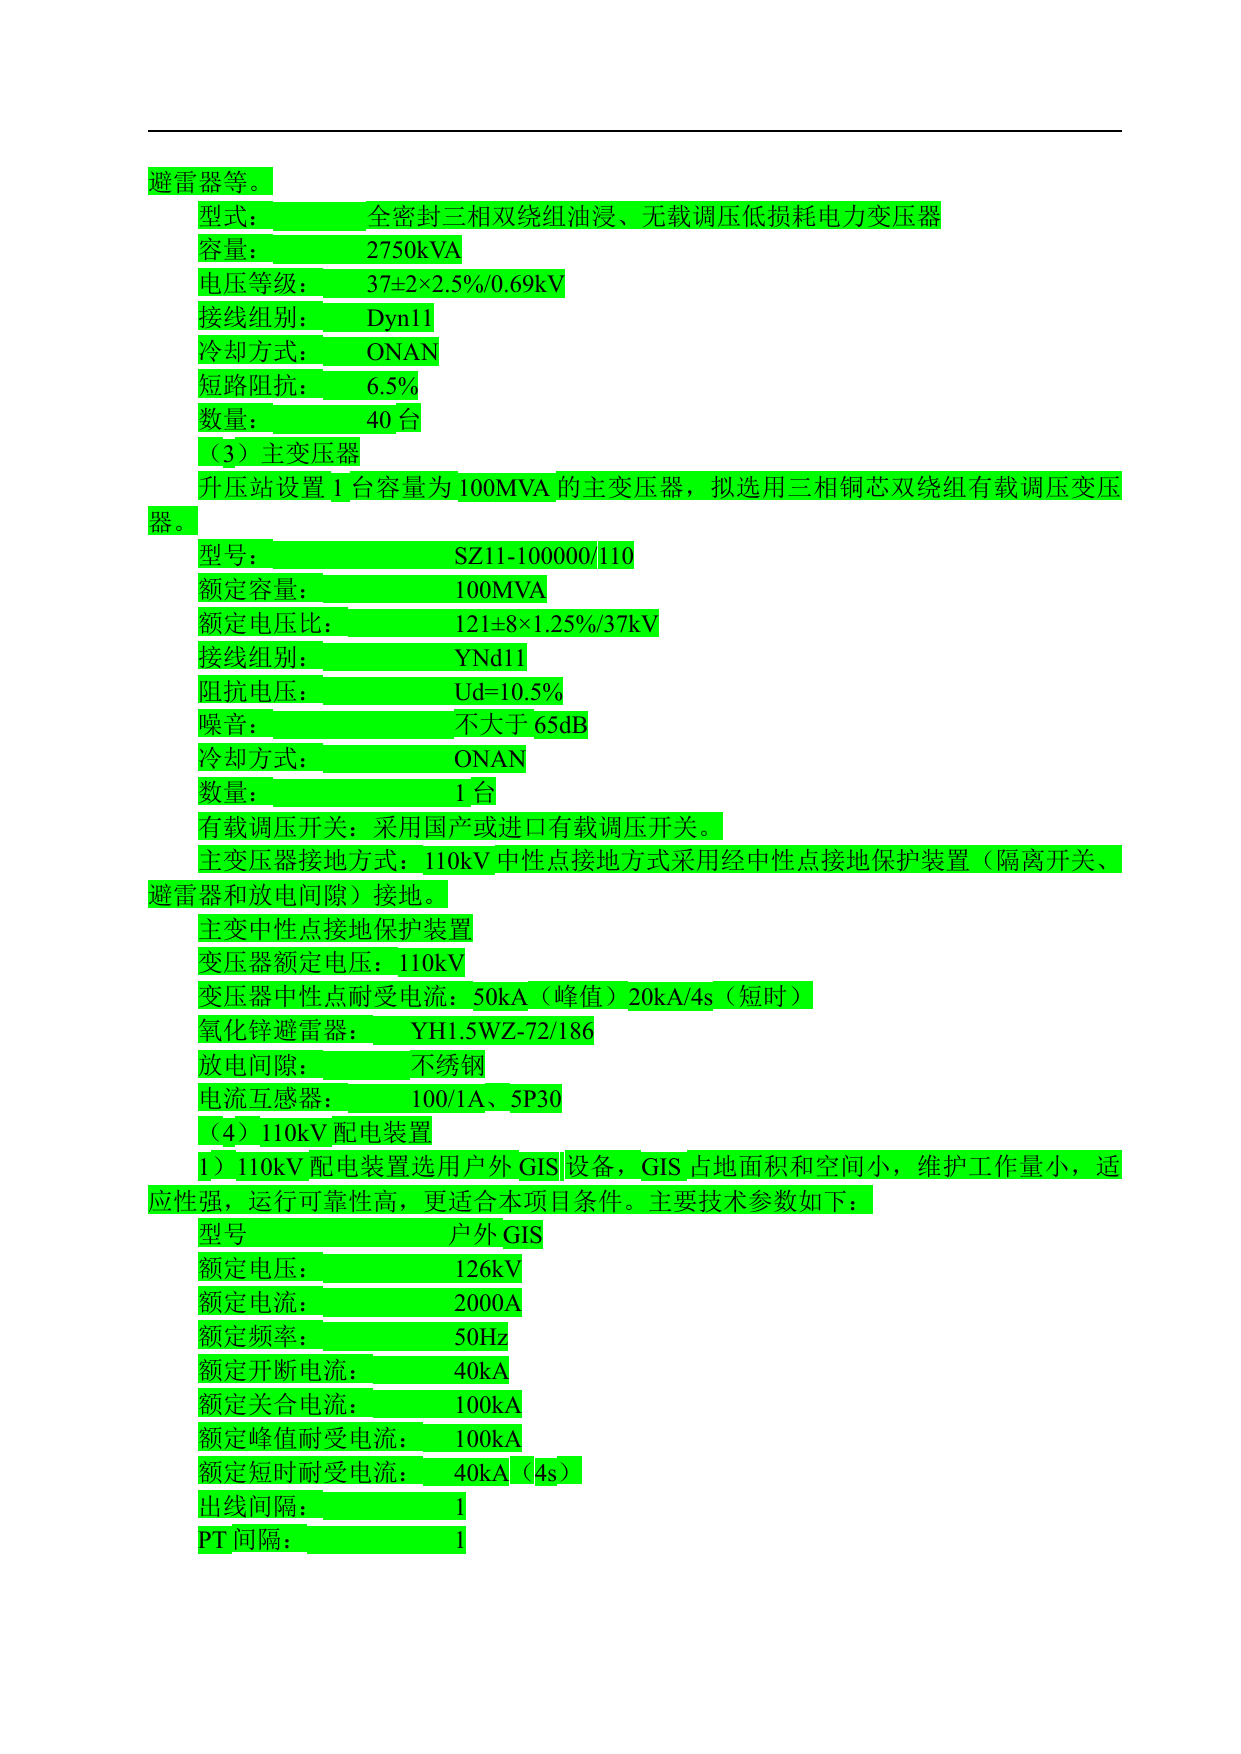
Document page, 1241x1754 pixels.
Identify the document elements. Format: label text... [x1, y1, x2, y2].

text 额定短时耐受电流： 40kA（4s） [148, 1454, 1122, 1488]
text 数量： 40台 [148, 402, 1122, 436]
text 1）110kV配电装置选用户外GIS设备，GIS占地面积和空间小，维护工作量小，适应性强，运行可靠性高，更适合本项目条件。主要技术参数如下： [148, 1149, 1122, 1217]
text 额定峰值耐受电流： 100kA [148, 1420, 1122, 1454]
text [148, 164, 1122, 198]
text 放电间隙： 不绣钢 [148, 1047, 1122, 1081]
text 额定电压： 126kV [148, 1251, 1122, 1284]
text 冷却方式： ONAN [148, 334, 1122, 368]
text 容量： 2750kVA [148, 232, 1122, 266]
text 额定开断电流： 40kA [148, 1352, 1122, 1386]
text 电流互感器： 100/1A、5P30 [148, 1081, 1122, 1115]
text 额定关合电流： 100kA [148, 1386, 1122, 1420]
text 升压站设置1台容量为100MVA的主变压器，拟选用三相铜芯双绕组有载调压变压器。 [148, 469, 1122, 537]
text 冷却方式： ONAN [148, 741, 1122, 775]
text （4）110kV配电装置 [148, 1115, 1122, 1149]
text 电压等级： 37±2×2.5%/0.69kV [148, 266, 1122, 300]
text PT间隔： 1 [148, 1522, 1122, 1556]
text 数量： 1台 [148, 775, 1122, 809]
text 接线组别： YNd11 [148, 639, 1122, 673]
text 有载调压开关：采用国产或进口有载调压开关。 [148, 809, 1122, 843]
text 阻抗电压： Ud=10.5% [148, 673, 1122, 707]
text 短路阻抗： 6.5% [148, 368, 1122, 402]
text 额定容量： 100MVA [148, 571, 1122, 605]
text 变压器额定电压：110kV [148, 945, 1122, 979]
text 氧化锌避雷器： YH1.5WZ-72/186 [148, 1013, 1122, 1047]
text 出线间隔： 1 [148, 1488, 1122, 1522]
text 额定电流： 2000A [148, 1284, 1122, 1318]
text （3）主变压器 [148, 436, 1122, 469]
text 型号 户外GIS [148, 1217, 1122, 1251]
text 主变中性点接地保护装置 [148, 911, 1122, 945]
text 额定电压比： 121±8×1.25%/37kV [148, 605, 1122, 639]
text 主变压器接地方式：110kV中性点接地方式采用经中性点接地保护装置（隔离开关、避雷器和放电间隙）接地。 [148, 843, 1122, 911]
text 变压器中性点耐受电流：50kA（峰值）20kA/4s（短时） [148, 979, 1122, 1013]
text 接线组别： Dyn11 [148, 300, 1122, 334]
text 噪音： 不大于65dB [148, 707, 1122, 741]
text 额定频率： 50Hz [148, 1318, 1122, 1352]
text 型号： SZ11-100000/110 [148, 537, 1122, 571]
text 型式： 全密封三相双绕组油浸、无载调压低损耗电力变压器 [148, 198, 1122, 232]
